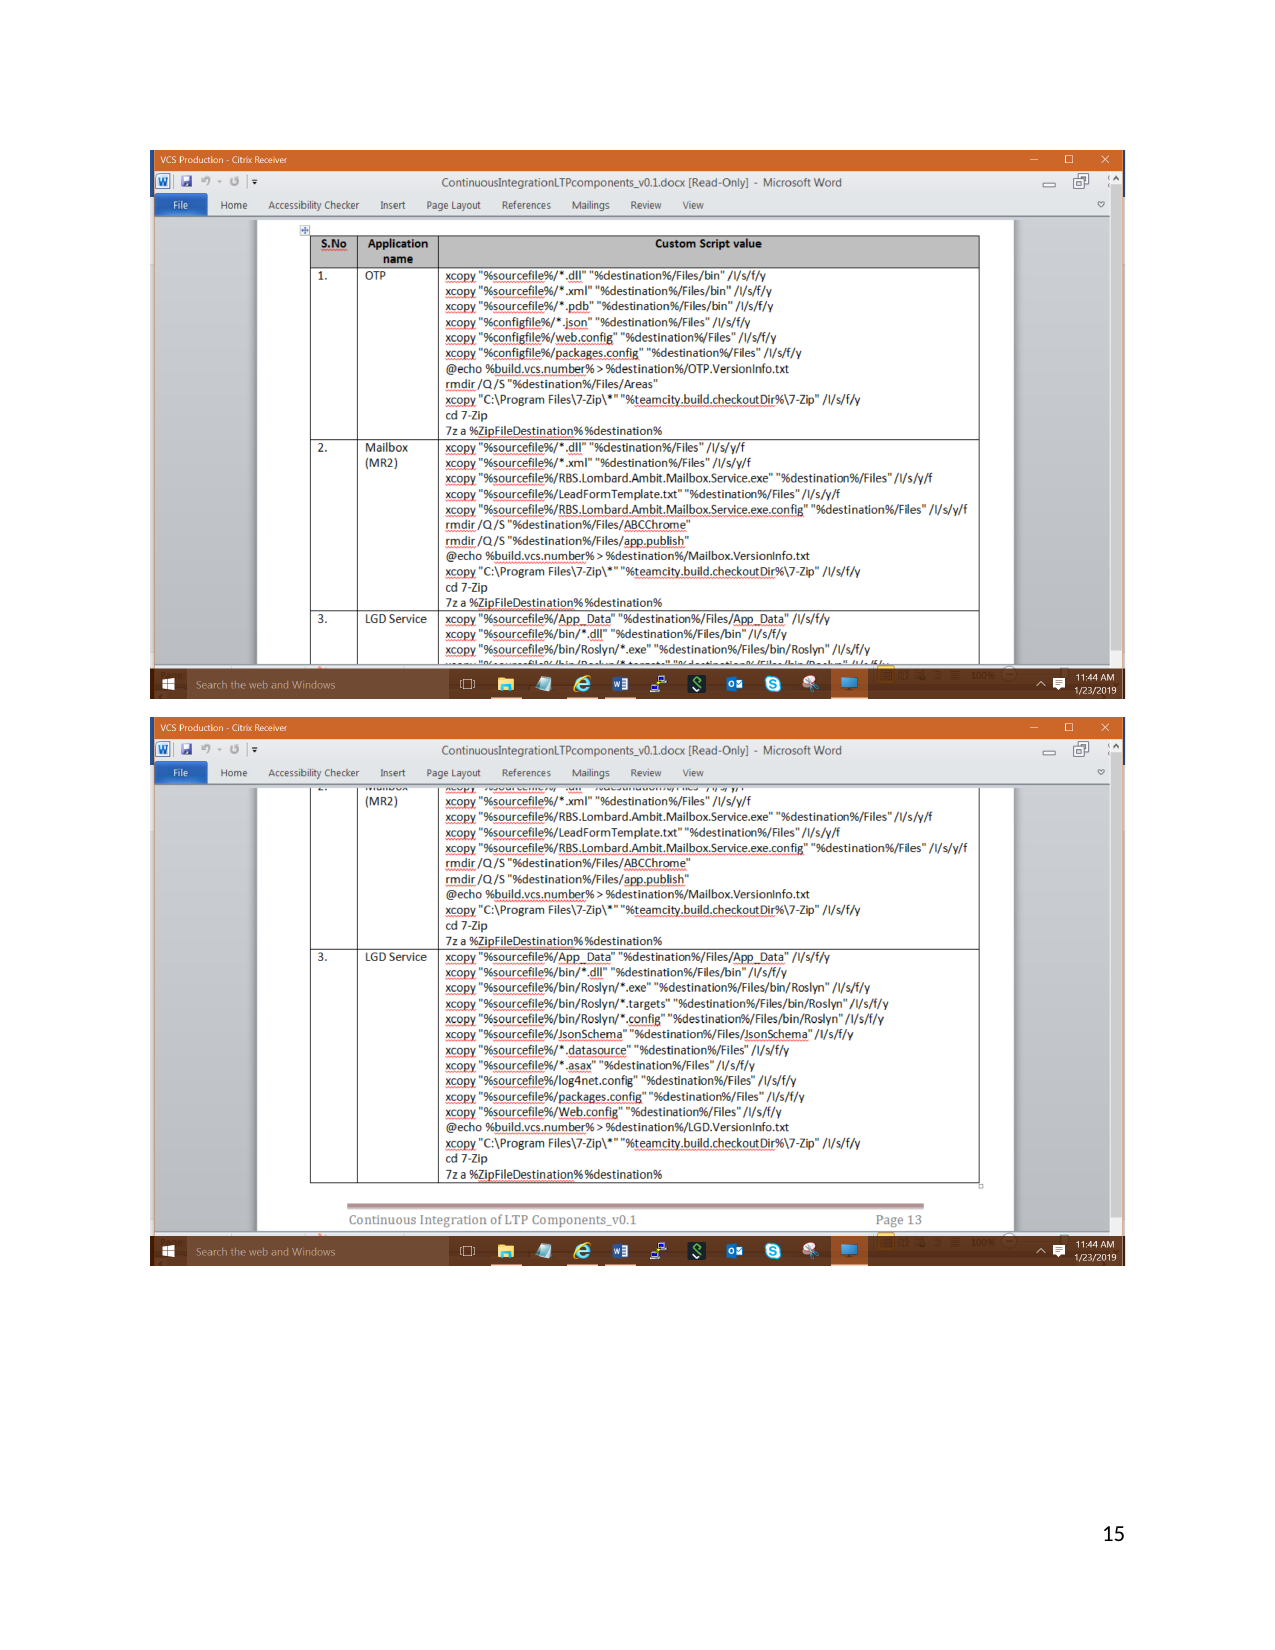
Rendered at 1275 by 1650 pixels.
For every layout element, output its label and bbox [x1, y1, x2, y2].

picture [150, 150, 1125, 699]
picture [150, 717, 1125, 1266]
